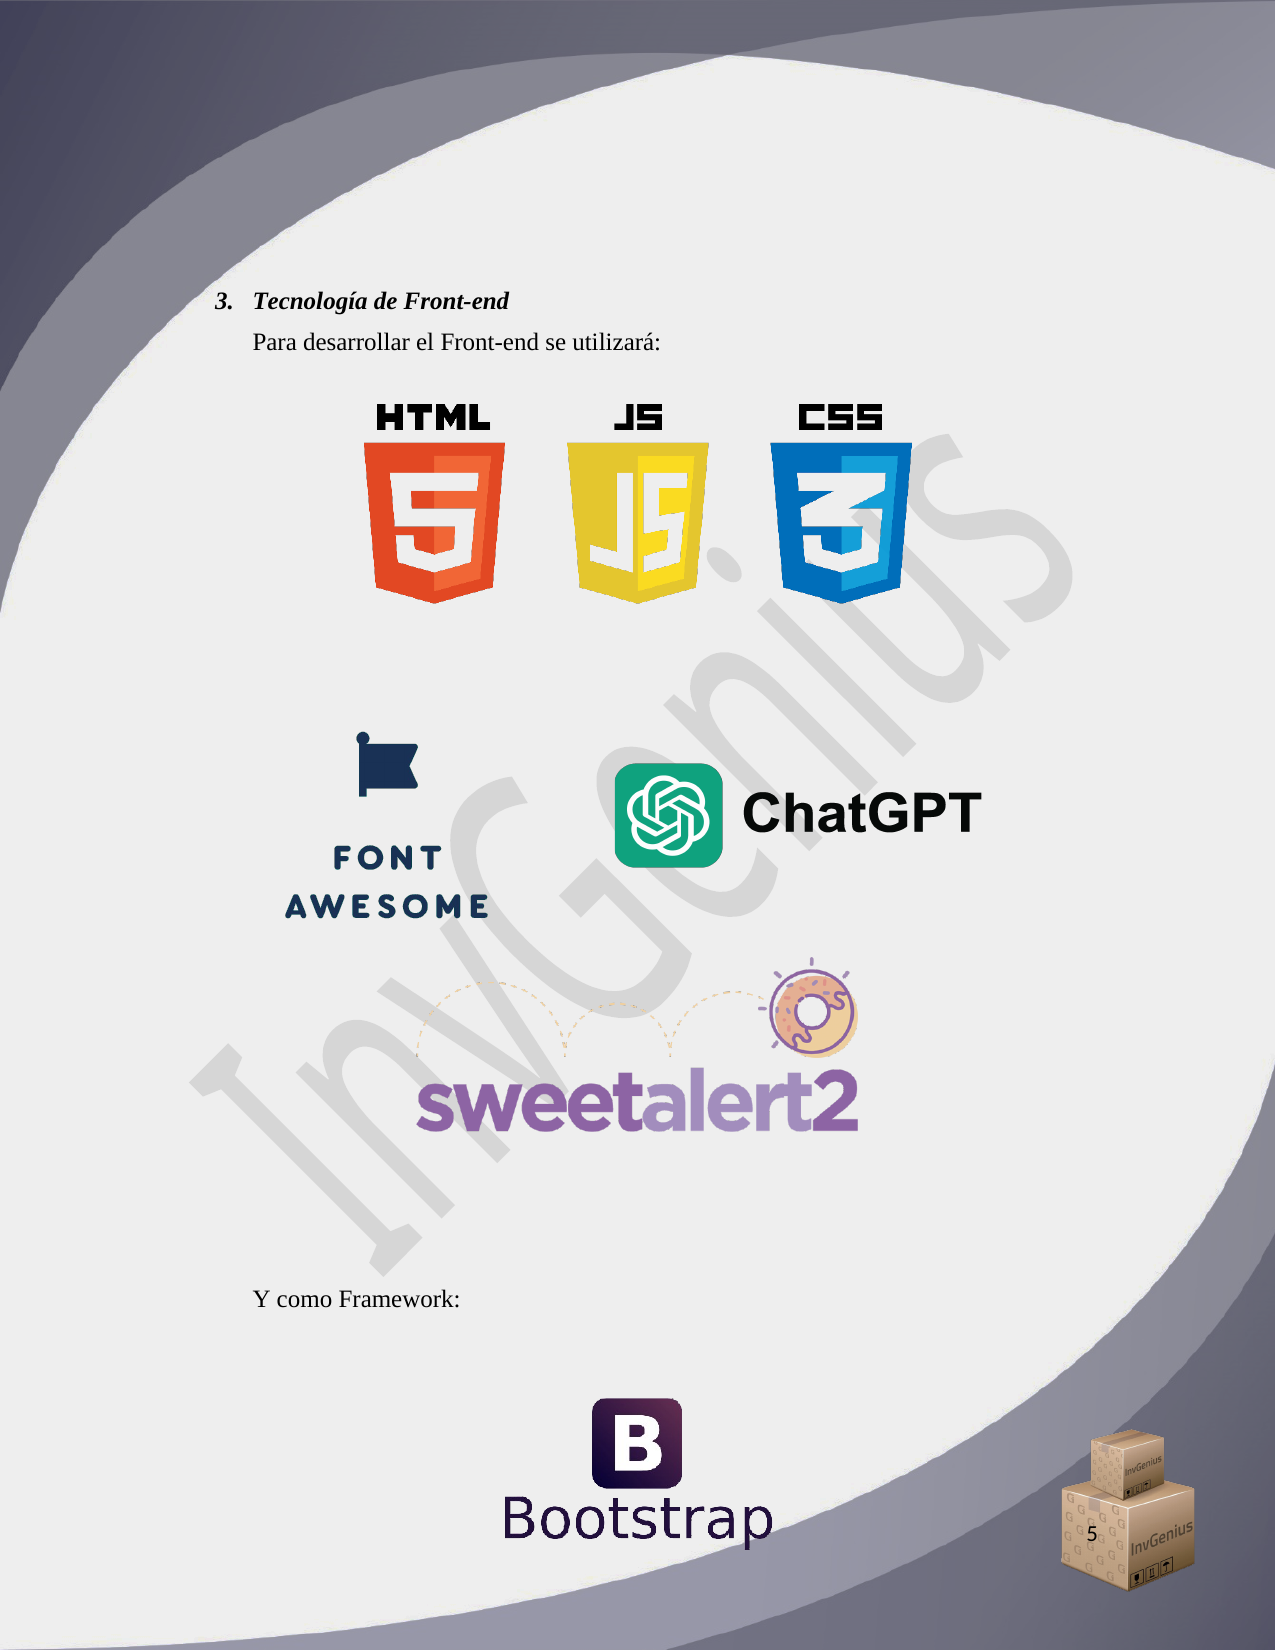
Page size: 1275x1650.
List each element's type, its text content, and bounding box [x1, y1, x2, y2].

list Para desarrollar el Front-end se utilizará: [252, 327, 1098, 356]
subtitle Tecnología de Front-end [215, 286, 1098, 314]
picture [0, 0, 1275, 1650]
list Y como Framework: [252, 1284, 1098, 1313]
